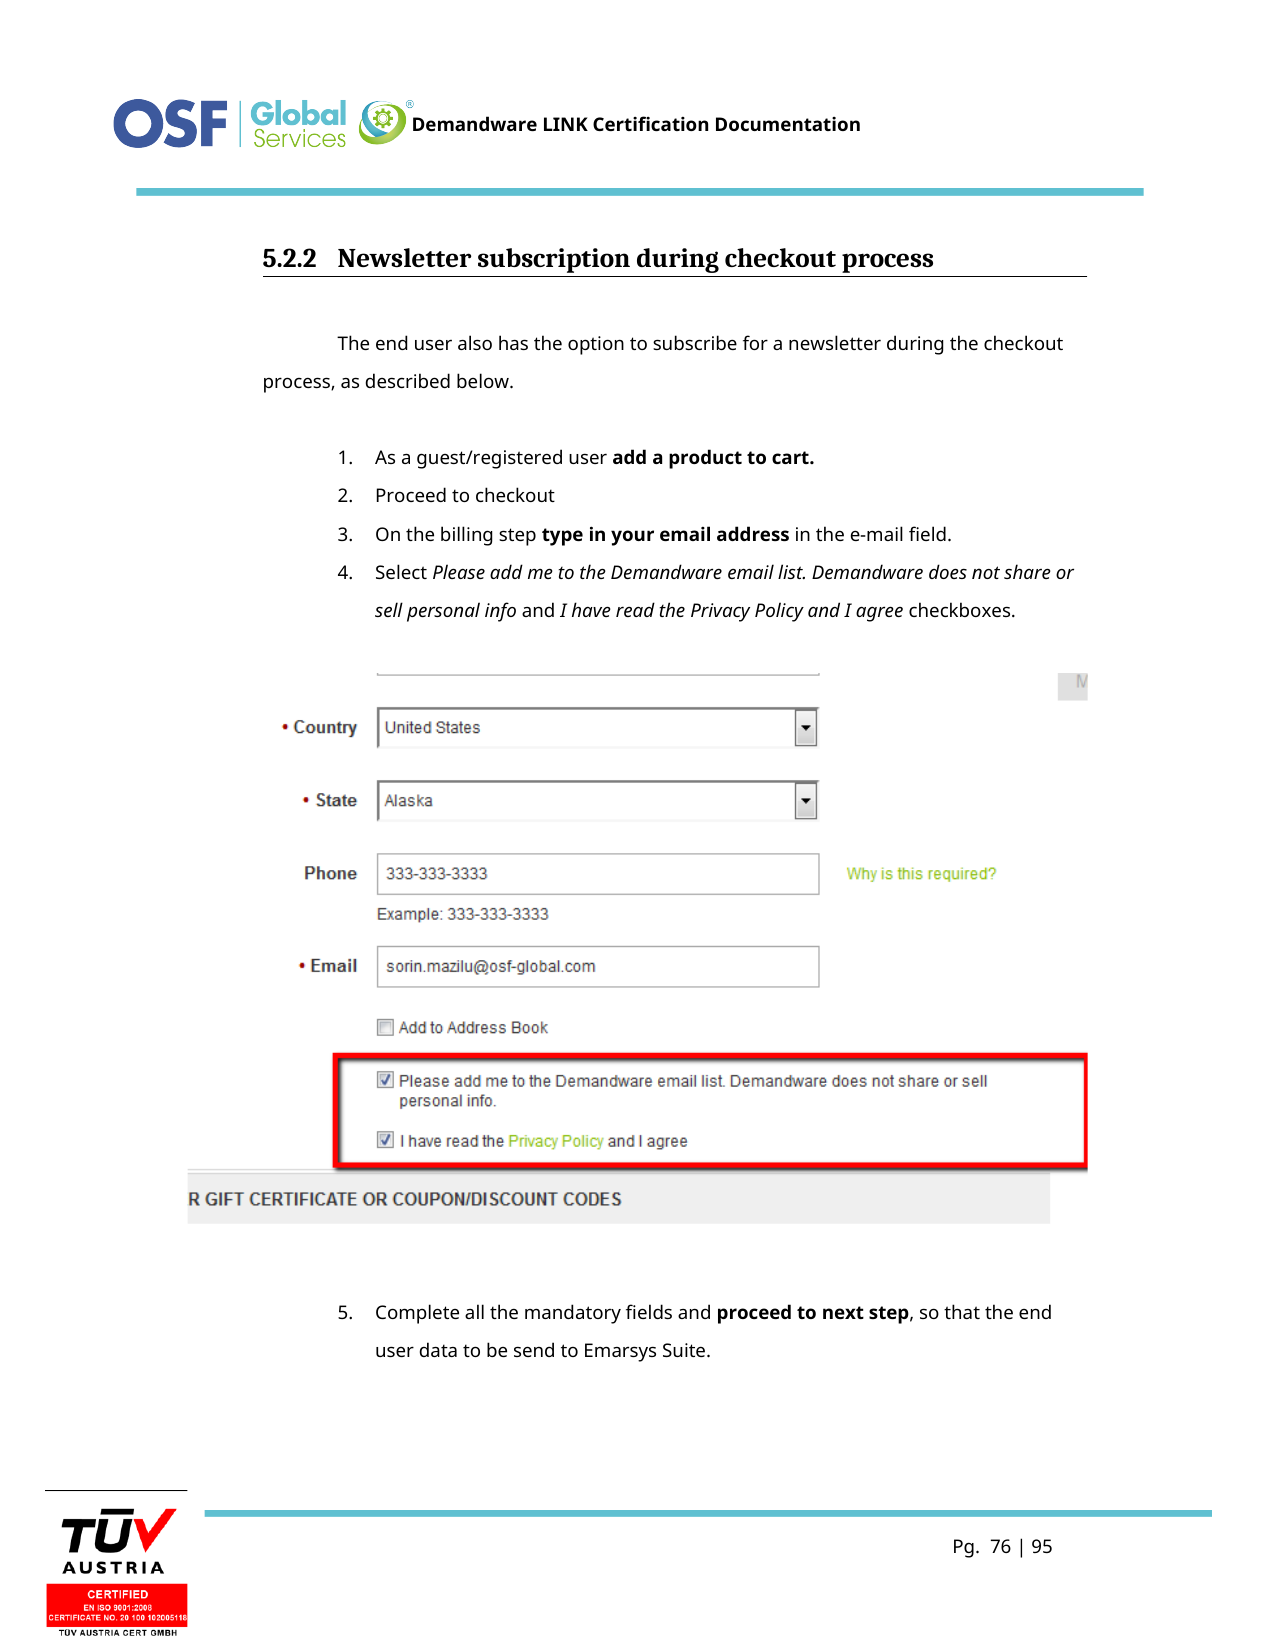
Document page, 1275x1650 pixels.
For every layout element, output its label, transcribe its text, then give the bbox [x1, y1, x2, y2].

picture [204, 1510, 1212, 1517]
picture [43, 1490, 187, 1634]
list Select Please add me to the Demandware email list. Demandware does not share or sell personal info and I have read the Privacy Policy and I agree checkboxes. [337, 559, 1087, 623]
list On the billing step type in your email address in the e-mail field. [337, 521, 1087, 546]
list As a guest/registered user add a product to cart. [337, 444, 1087, 470]
text The end user also has the option to subscribe for a newsletter during the checkout process, as described below. [262, 330, 1087, 394]
picture [187, 673, 1088, 1250]
list Complete all the mandatory fields and proceed to next step, so that the end user data to be send to Emarsys Suite. [337, 1299, 1087, 1363]
subtitle Newsletter subscription during checkout process [262, 243, 1087, 277]
list Proceed to checkout [337, 483, 1087, 508]
picture [113, 99, 414, 148]
picture [136, 188, 1144, 196]
